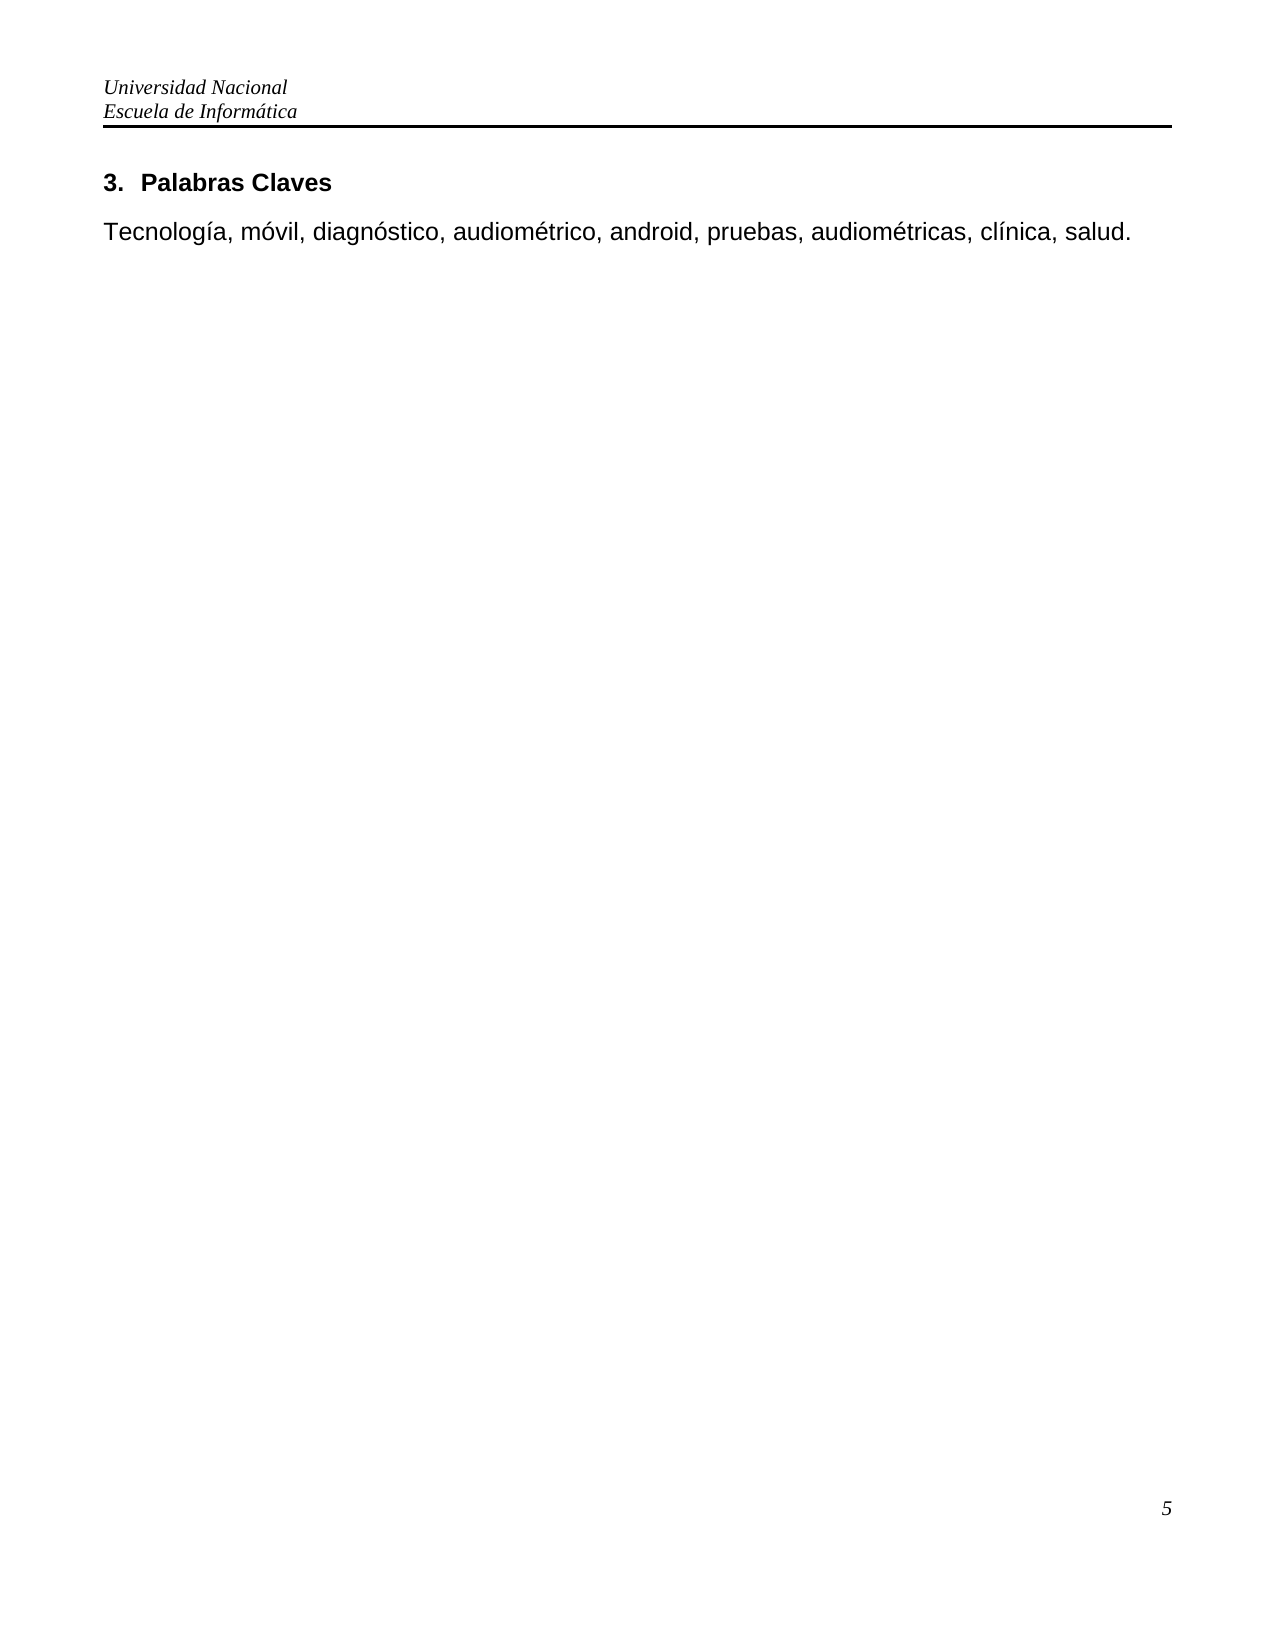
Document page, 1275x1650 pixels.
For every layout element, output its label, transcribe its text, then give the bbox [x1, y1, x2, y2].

text Palabras Claves [103, 168, 1172, 197]
text Tecnología, móvil, diagnóstico, audiométrico, android, pruebas, audiométricas, clínica, salud. [103, 217, 1172, 246]
